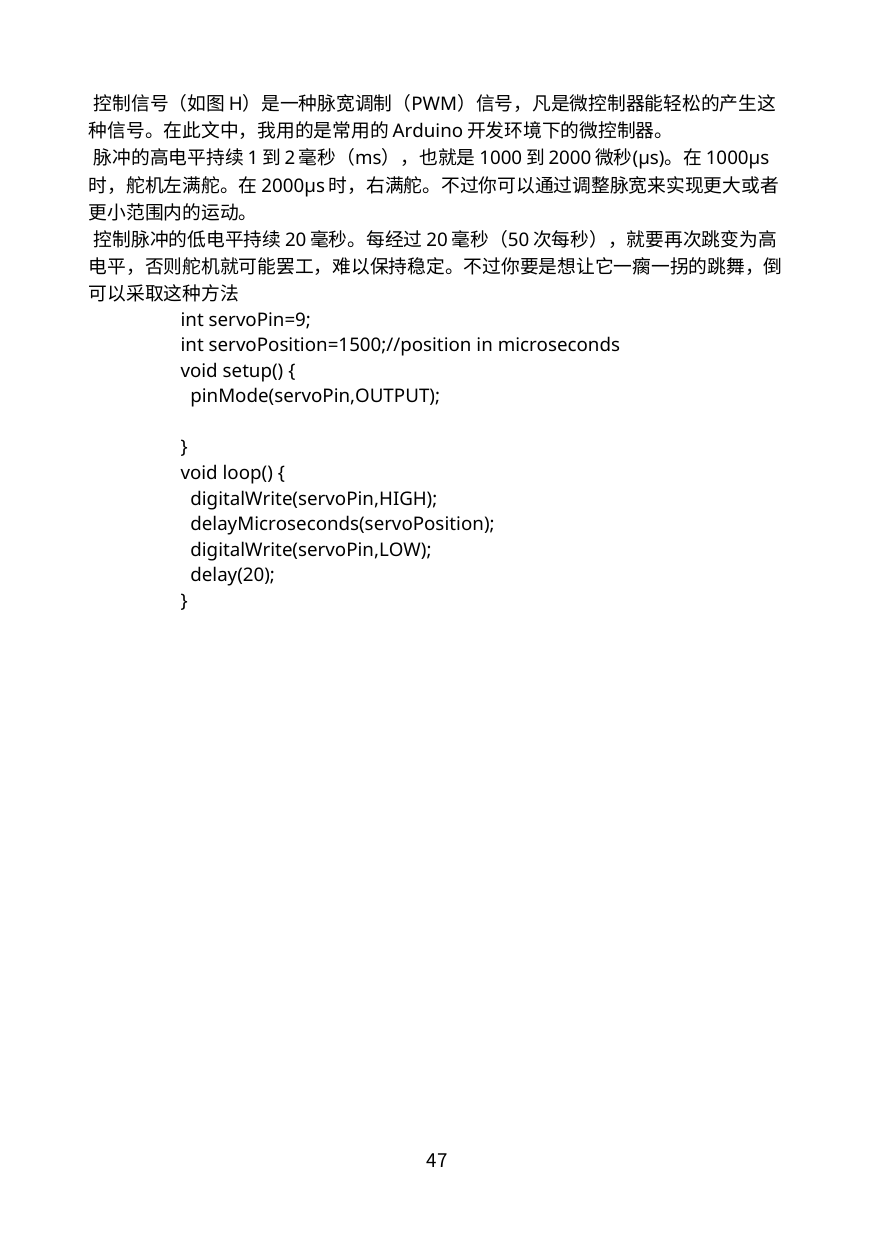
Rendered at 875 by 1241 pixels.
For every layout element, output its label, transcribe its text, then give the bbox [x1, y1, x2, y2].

text 控制脉冲的低电平持续20毫秒。每经过20毫秒（50次每秒），就要再次跳变为高电平，否则舵机就可能罢工，难以保持稳定。不过你要是想让它一瘸一拐的跳舞，倒可以采取这种方法 [89, 224, 785, 306]
text } [180, 434, 785, 459]
text delayMicroseconds(servoPosition); [180, 510, 785, 536]
text int servoPosition=1500;//position in microseconds [180, 332, 785, 357]
text delay(20); [180, 561, 785, 587]
text void setup() { [180, 357, 785, 383]
text 控制信号（如图H）是一种脉宽调制（PWM）信号，凡是微控制器能轻松的产生这种信号。在此文中，我用的是常用的Arduino开发环境下的微控制器。 [89, 89, 785, 143]
text } [180, 587, 785, 612]
text digitalWrite(servoPin,LOW); [180, 536, 785, 561]
text 脉冲的高电平持续1到2毫秒（ms），也就是1000到2000微秒(µs)。在1000µs时，舵机左满舵。在2000µs时，右满舵。不过你可以通过调整脉宽来实现更大或者更小范围内的运动。 [89, 143, 785, 224]
text pinMode(servoPin,OUTPUT); [180, 383, 785, 408]
text int servoPin=9; [180, 306, 785, 332]
text void loop() { [180, 459, 785, 485]
text digitalWrite(servoPin,HIGH); [180, 485, 785, 510]
